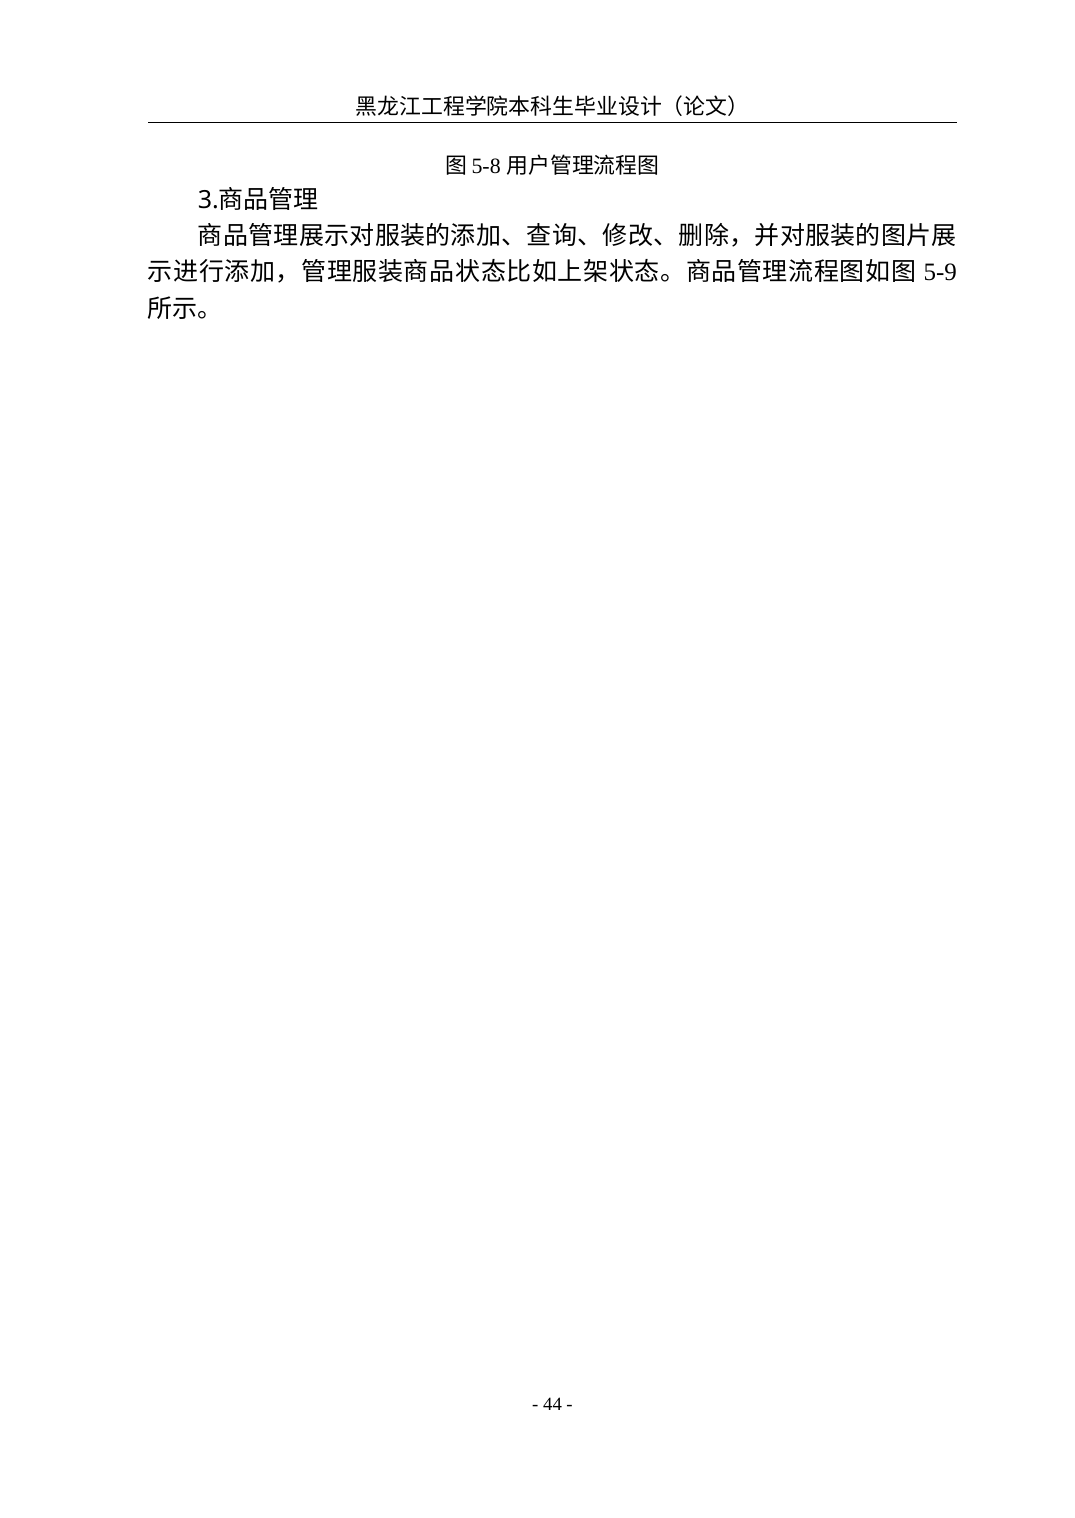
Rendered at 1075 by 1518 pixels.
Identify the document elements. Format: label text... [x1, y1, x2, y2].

subtitle 3.商品管理 [148, 179, 957, 216]
text 图5-8 用户管理流程图 [148, 148, 957, 179]
text 商品管理展示对服装的添加、查询、修改、删除，并对服装的图片展示进行添加，管理服装商品状态比如上架状态。商品管理流程图如图5-9所示。 [148, 216, 957, 324]
